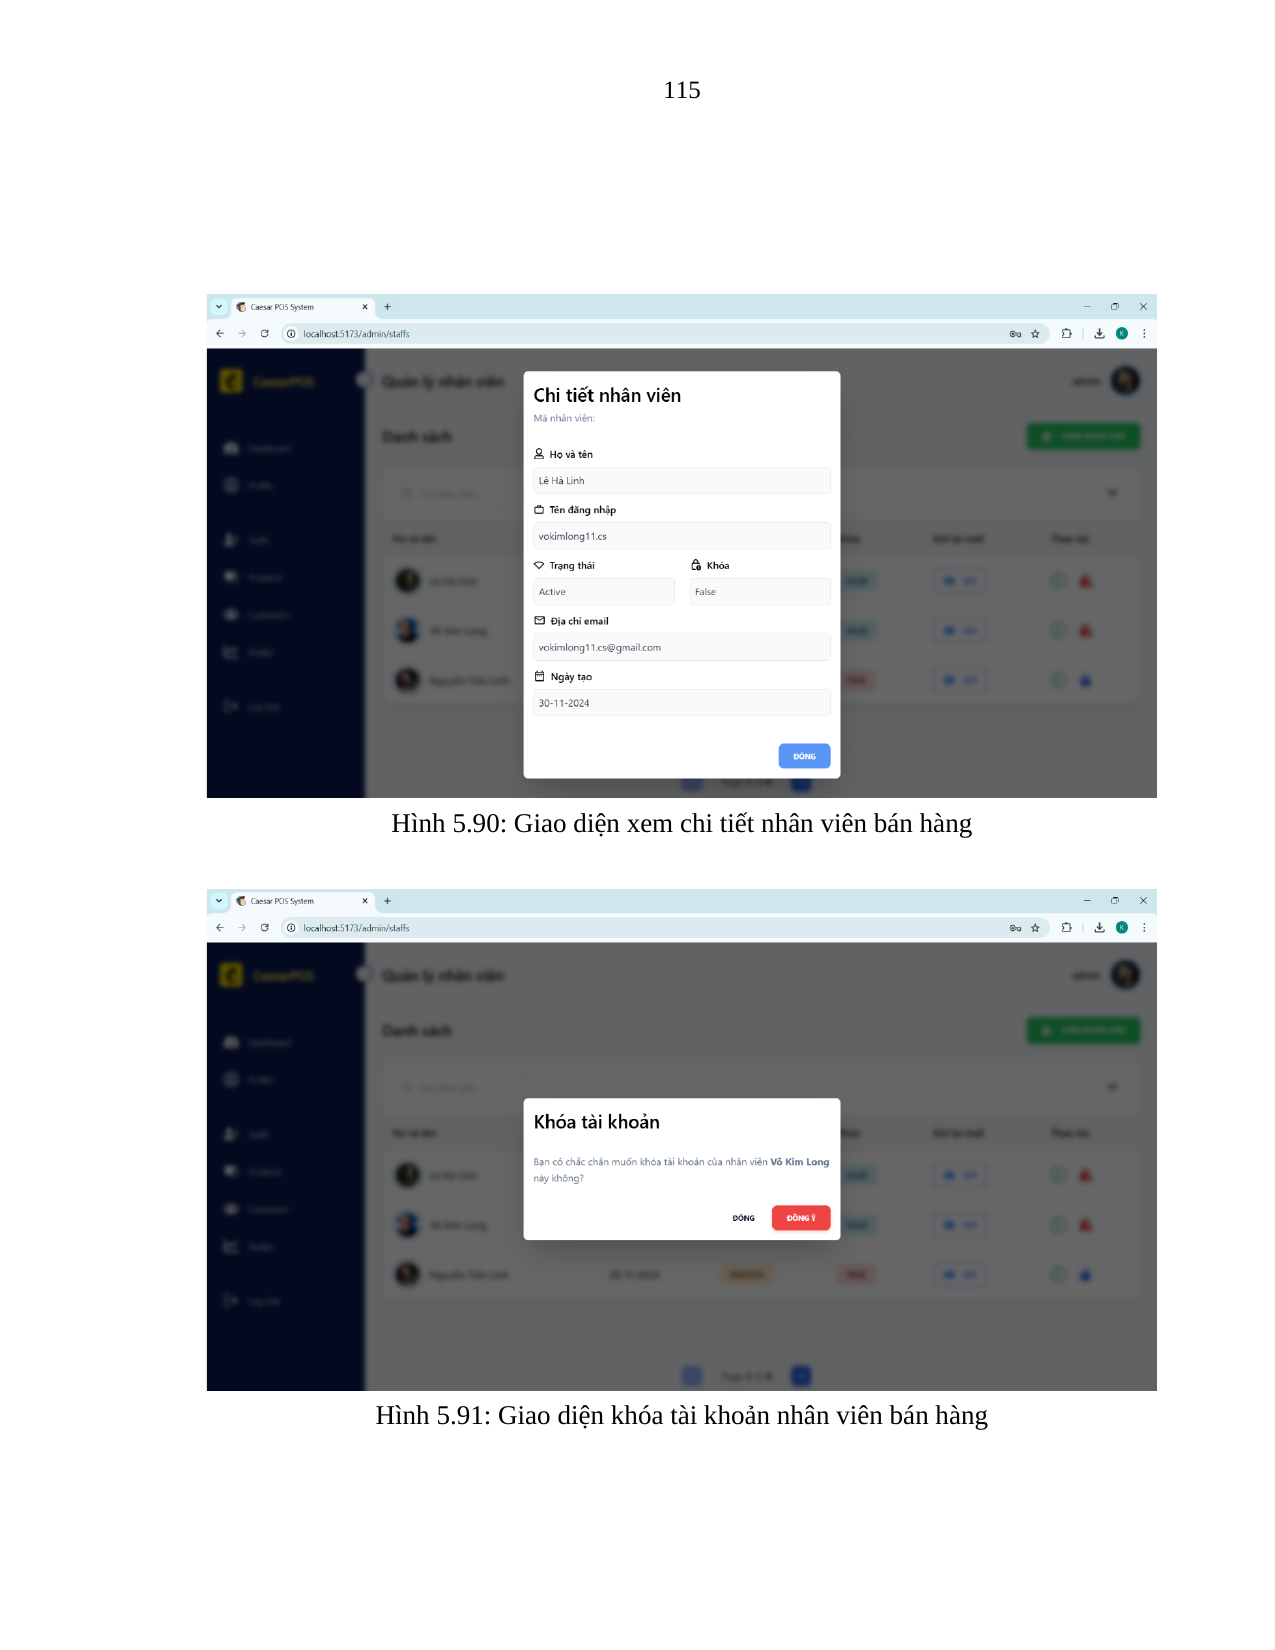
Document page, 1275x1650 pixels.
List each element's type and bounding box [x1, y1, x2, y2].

picture [206, 889, 1157, 1391]
picture [206, 294, 1157, 798]
